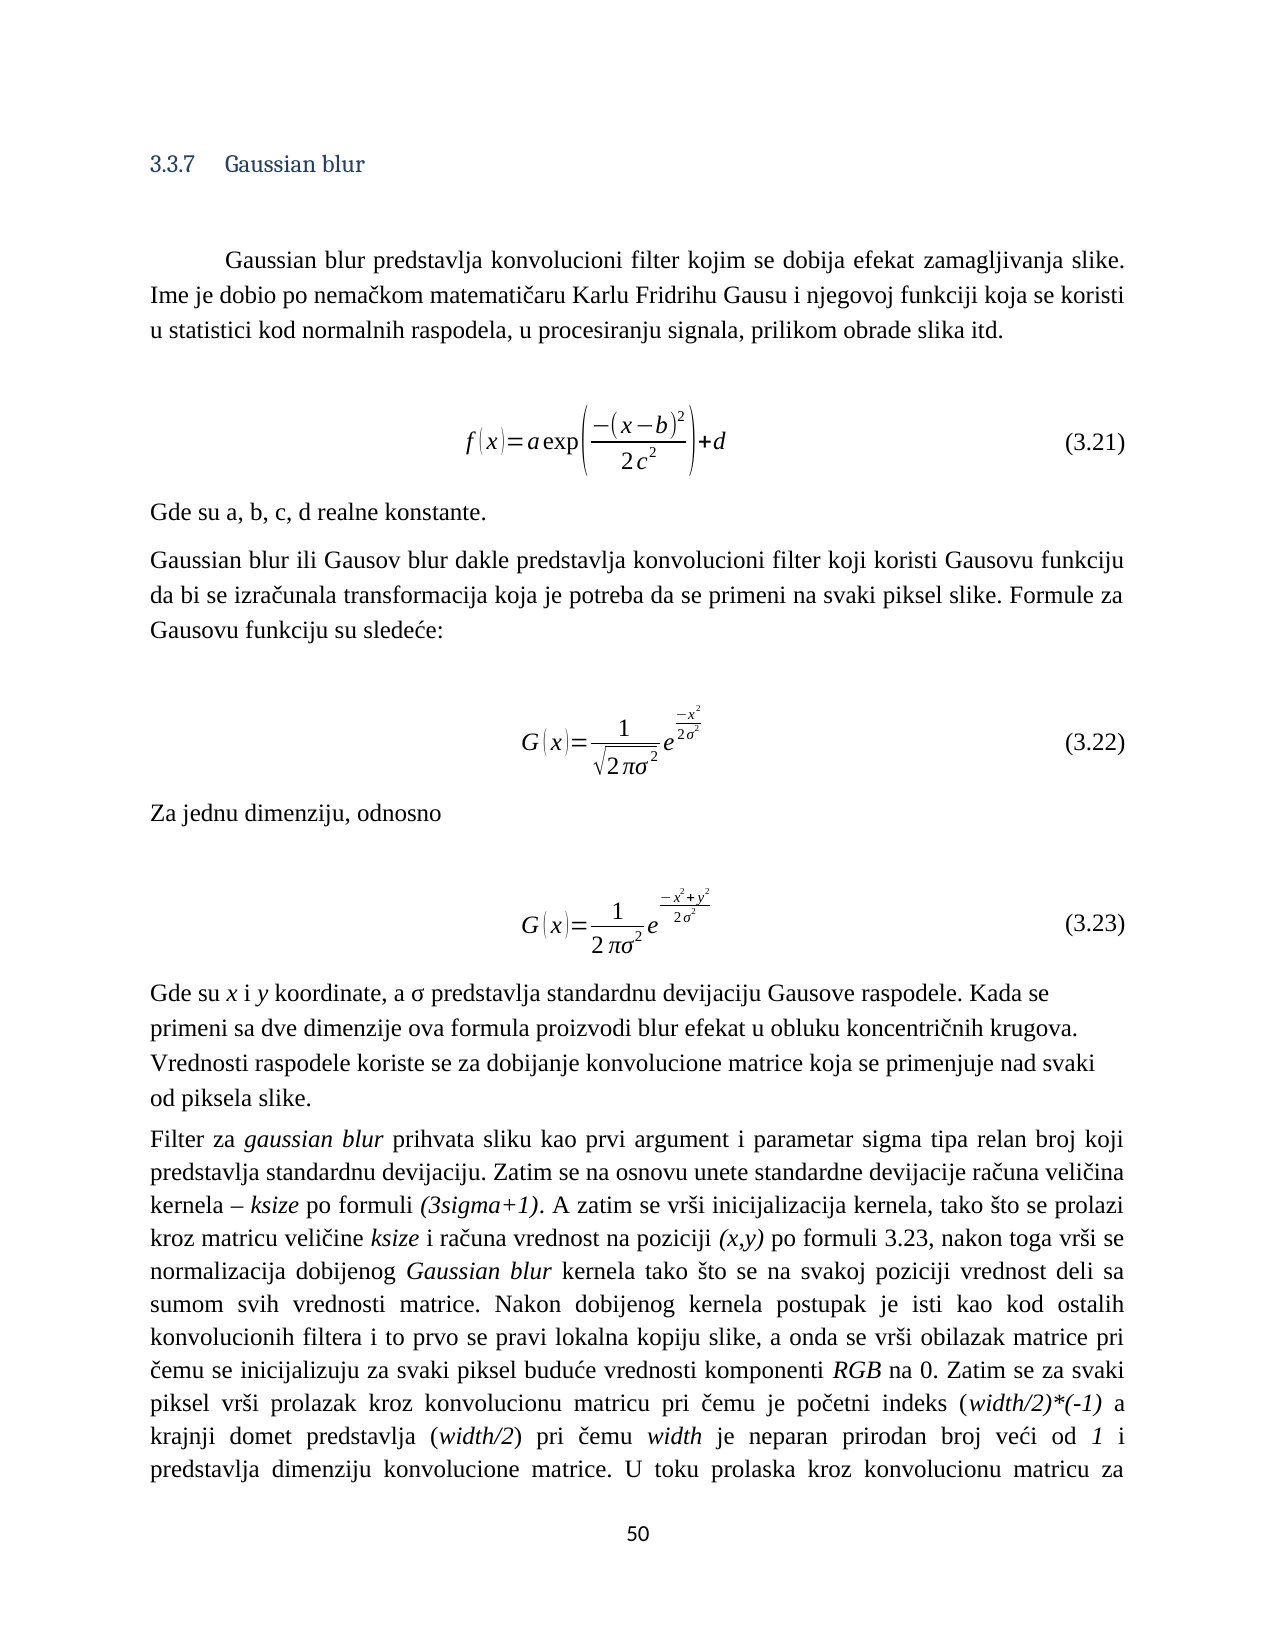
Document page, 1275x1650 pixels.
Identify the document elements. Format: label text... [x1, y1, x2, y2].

text Za jednu dimenziju, odnosno [150, 791, 1125, 826]
text Gaussian blur predstavlja konvolucioni filter kojim se dobija efekat zamagljivanja slike. Ime je dobio po nemačkom matematičaru Karlu Fridrihu Gausu i njegovoj funkciji koja se koristi u statistici kod normalnih raspodela, u procesiranju signala, prilikom obrade slika itd. [150, 204, 1125, 344]
text Gde su a, b, c, d realne konstante. [150, 491, 1125, 526]
text (3.21) [150, 404, 1125, 479]
text Gde su x i y koordinate, a σ predstavlja standardnu devijaciju Gausove raspodele. Kada se primeni sa dve dimenzije ova formula proizvodi blur efekat u obluku koncentričnih krugova. Vrednosti raspodele koriste se za dobijanje konvolucione matrice koja se primenjuje nad svaki od piksela slike. [150, 972, 1125, 1112]
text (3.23) [150, 886, 1125, 959]
text 3.3.7 Gaussian blur [150, 150, 1125, 179]
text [150, 1124, 1125, 1483]
text Gaussian blur ili Gausov blur dakle predstavlja konvolucioni filter koji koristi Gausovu funkciju da bi se izračunala transformacija koja je potreba da se primeni na svaki piksel slike. Formule za Gausovu funkciju su sledeće: [150, 539, 1125, 644]
text (3.22) [150, 704, 1125, 779]
